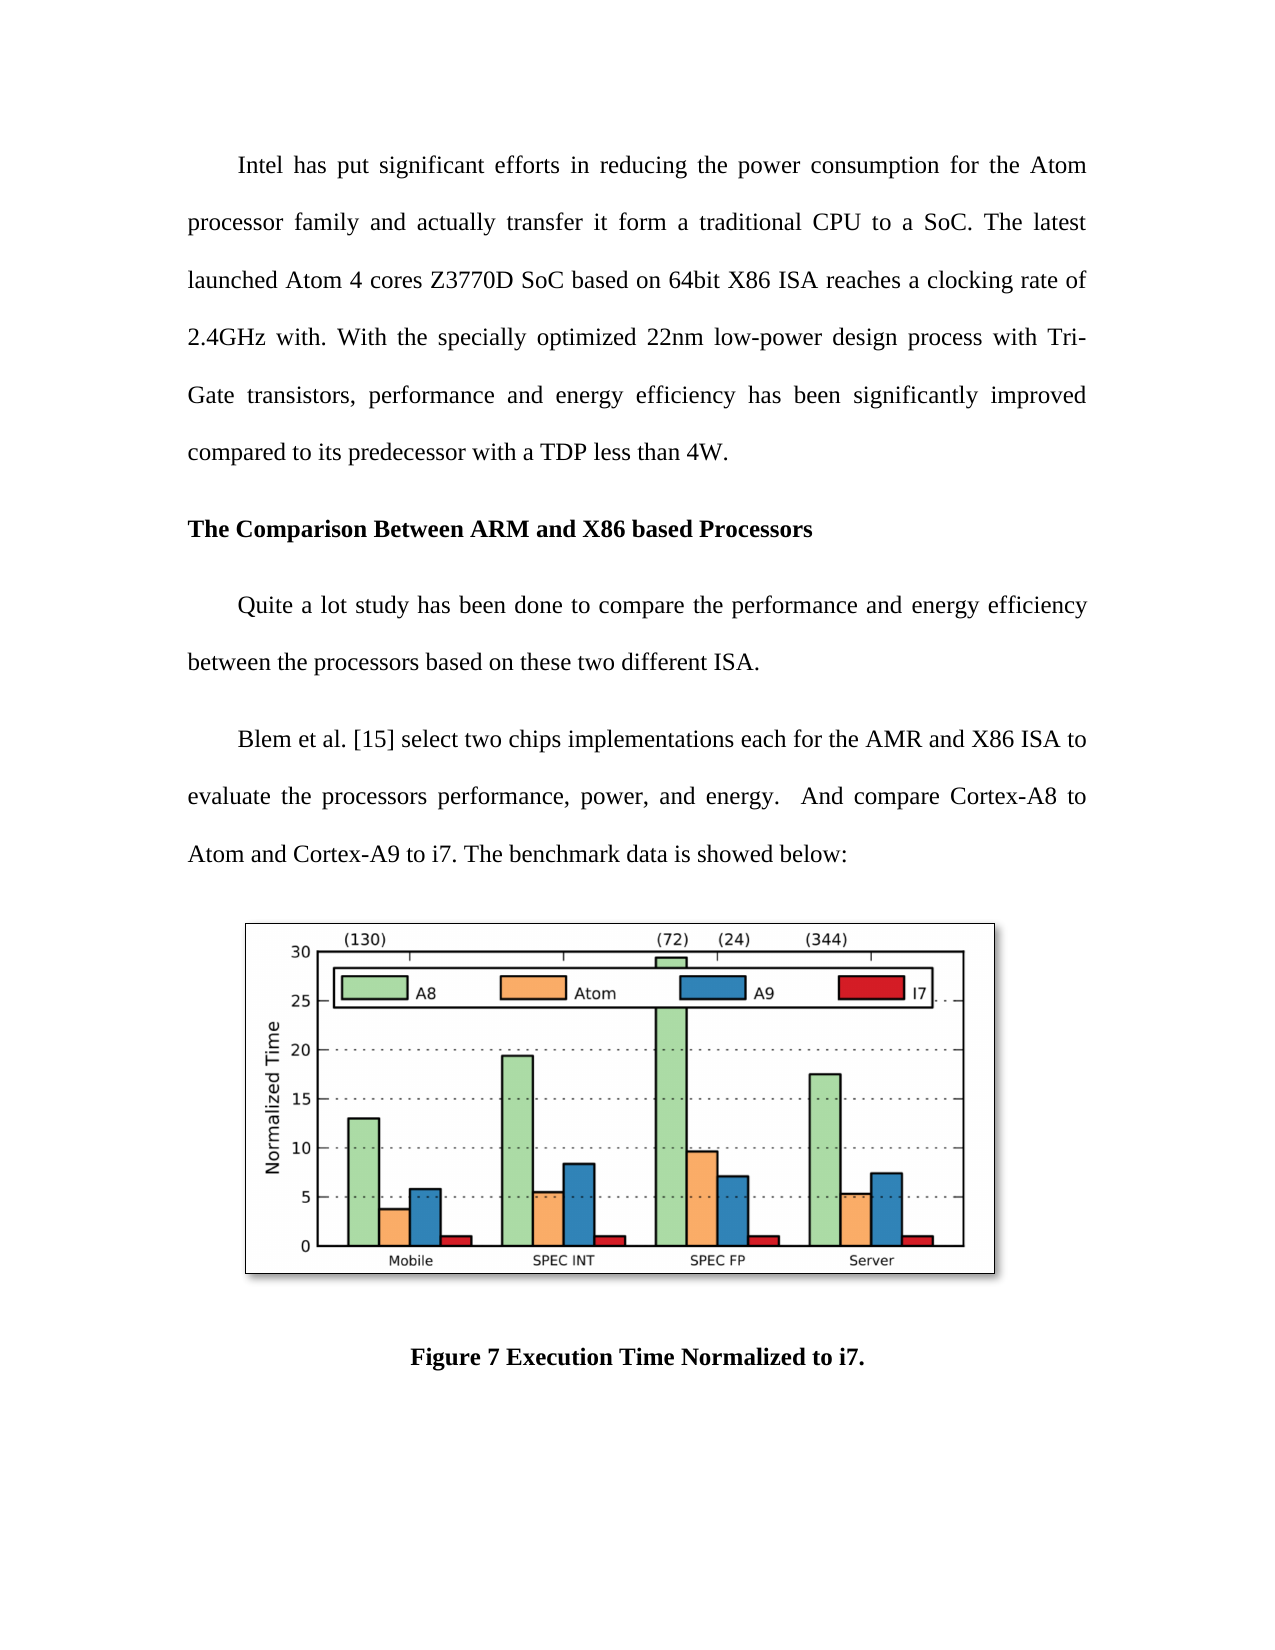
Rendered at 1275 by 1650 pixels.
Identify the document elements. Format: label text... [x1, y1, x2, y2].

text Figure 7 Execution Time Normalized to i7. [187, 1342, 1087, 1371]
text Blem et al. [15] select two chips implementations each for the AMR and X86 ISA to evaluate the processors performance, power, and energy. And compare Cortex-A8 to Atom and Cortex-A9 to i7. The benchmark data is showed below: [187, 724, 1087, 867]
text The Comparison Between ARM and X86 based Processors [187, 514, 1087, 542]
picture [246, 924, 994, 1273]
text Intel has put significant efforts in reducing the power consumption for the Atom processor family and actually transfer it form a traditional CPU to a SoC. The latest launched Atom 4 cores Z3770D SoC based on 64bit X86 ISA reaches a clocking rate of 2.4GHz with. With the specially optimized 22nm low-power design process with Tri-Gate transistors, performance and energy efficiency has been significantly improved compared to its predecessor with a TDP less than 4W. [187, 150, 1087, 466]
text Quite a lot study has been done to compare the performance and energy efficiency between the processors based on these two different ISA. [187, 590, 1087, 676]
